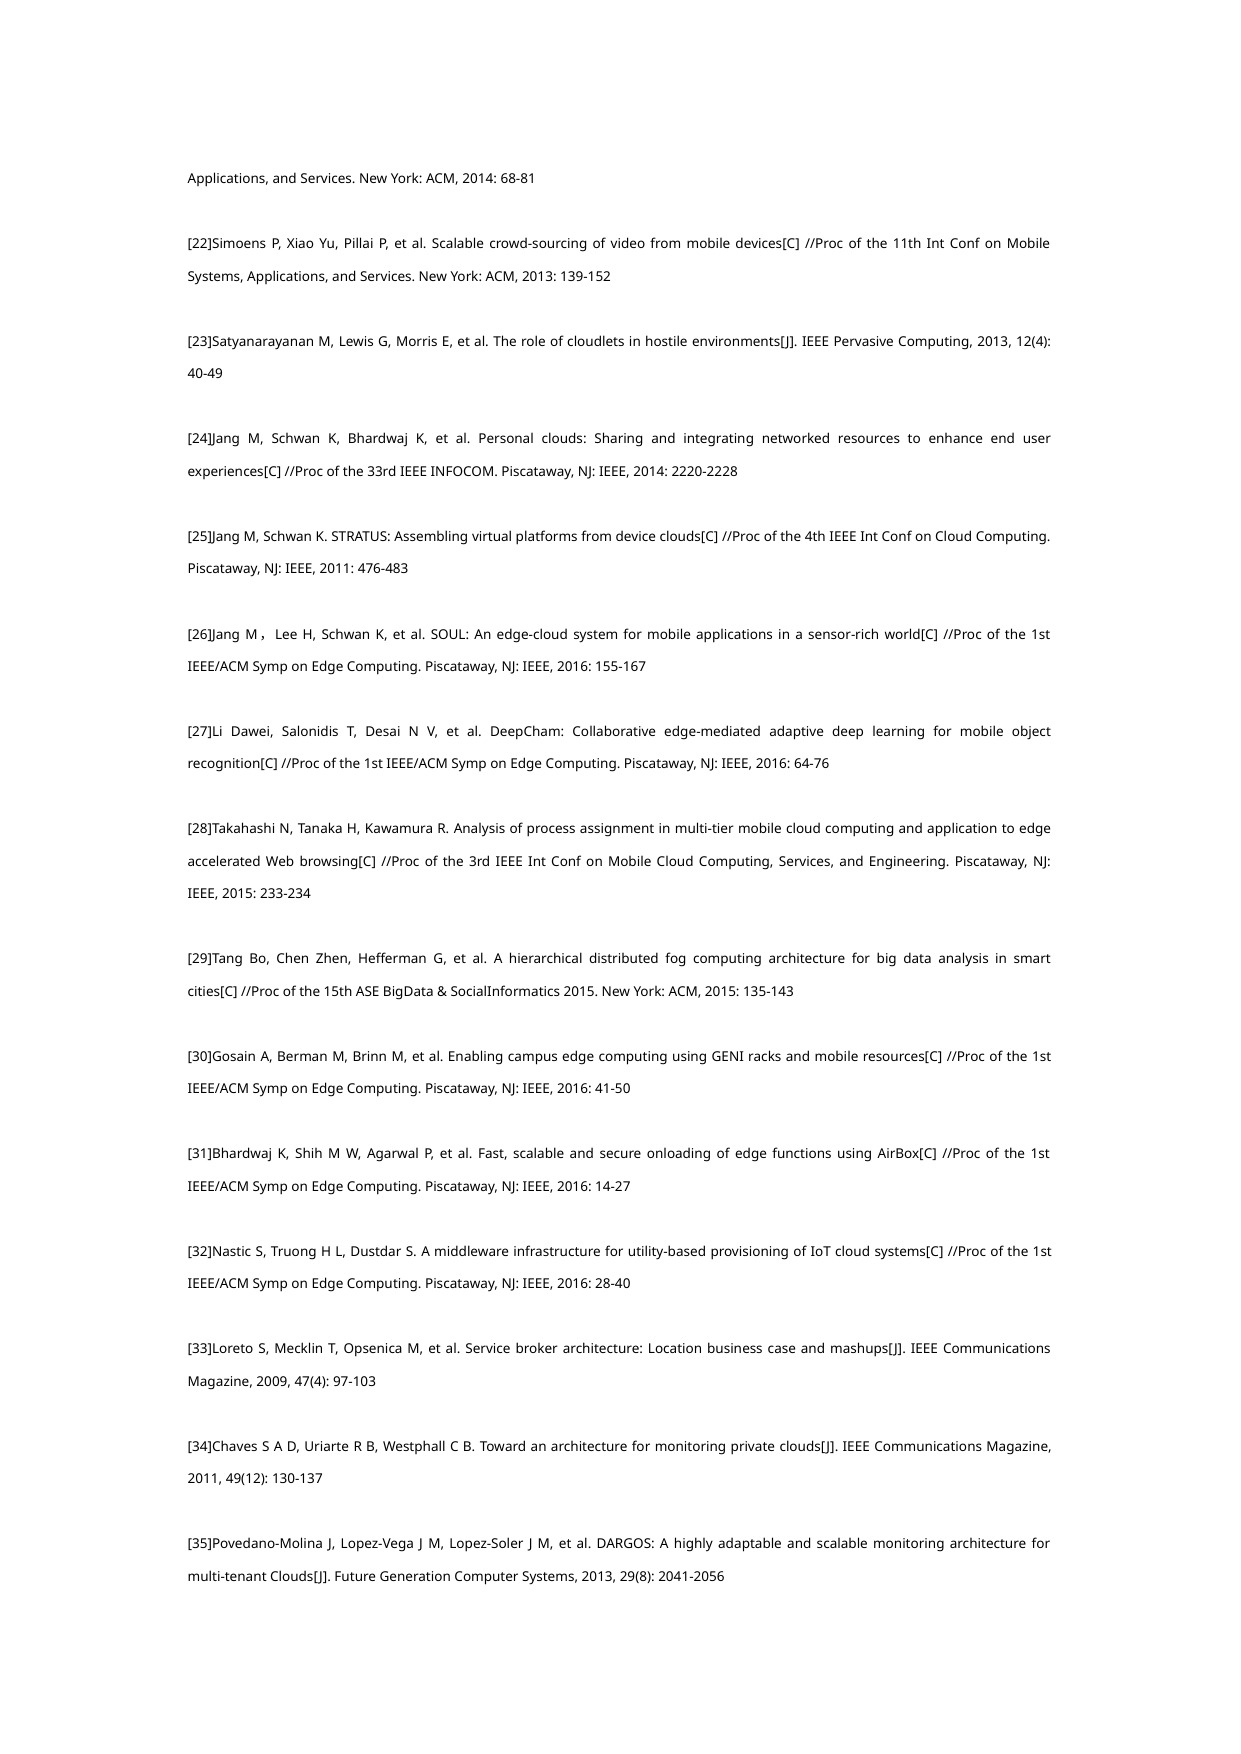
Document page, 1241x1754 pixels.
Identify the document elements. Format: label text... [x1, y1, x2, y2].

text [35]Povedano-Molina J, Lopez-Vega J M, Lopez-Soler J M, et al. DARGOS: A highly adaptable and scalable monitoring architecture for multi-tenant Clouds[J]. Future Generation Computer Systems, 2013, 29(8): 2041-2056 [187, 1527, 1053, 1592]
text [26]Jang M，Lee H, Schwan K, et al. SOUL: An edge-cloud system for mobile applications in a sensor-rich world[C] //Proc of the 1st IEEE/ACM Symp on Edge Computing. Piscataway, NJ: IEEE, 2016: 155-167 [187, 617, 1053, 682]
text [34]Chaves S A D, Uriarte R B, Westphall C B. Toward an architecture for monitoring private clouds[J]. IEEE Communications Magazine, 2011, 49(12): 130-137 [187, 1429, 1053, 1494]
text [33]Loreto S, Mecklin T, Opsenica M, et al. Service broker architecture: Location business case and mashups[J]. IEEE Communications Magazine, 2009, 47(4): 97-103 [187, 1332, 1053, 1397]
text [28]Takahashi N, Tanaka H, Kawamura R. Analysis of process assignment in multi-tier mobile cloud computing and application to edge accelerated Web browsing[C] //Proc of the 3rd IEEE Int Conf on Mobile Cloud Computing, Services, and Engineering. Piscataway, NJ: IEEE, 2015: 233-234 [187, 812, 1053, 909]
text [23]Satyanarayanan M, Lewis G, Morris E, et al. The role of cloudlets in hostile environments[J]. IEEE Pervasive Computing, 2013, 12(4): 40-49 [187, 324, 1053, 389]
text [22]Simoens P, Xiao Yu, Pillai P, et al. Scalable crowd-sourcing of video from mobile devices[C] //Proc of the 11th Int Conf on Mobile Systems, Applications, and Services. New York: ACM, 2013: 139-152 [187, 227, 1053, 292]
text [25]Jang M, Schwan K. STRATUS: Assembling virtual platforms from device clouds[C] //Proc of the 4th IEEE Int Conf on Cloud Computing. Piscataway, NJ: IEEE, 2011: 476-483 [187, 519, 1053, 584]
text [29]Tang Bo, Chen Zhen, Hefferman G, et al. A hierarchical distributed fog computing architecture for big data analysis in smart cities[C] //Proc of the 15th ASE BigData & SocialInformatics 2015. New York: ACM, 2015: 135-143 [187, 942, 1053, 1007]
text [31]Bhardwaj K, Shih M W, Agarwal P, et al. Fast, scalable and secure onloading of edge functions using AirBox[C] //Proc of the 1st IEEE/ACM Symp on Edge Computing. Piscataway, NJ: IEEE, 2016: 14-27 [187, 1137, 1053, 1202]
text [24]Jang M, Schwan K, Bhardwaj K, et al. Personal clouds: Sharing and integrating networked resources to enhance end user experiences[C] //Proc of the 33rd IEEE INFOCOM. Piscataway, NJ: IEEE, 2014: 2220-2228 [187, 422, 1053, 487]
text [187, 162, 1053, 194]
text [30]Gosain A, Berman M, Brinn M, et al. Enabling campus edge computing using GENI racks and mobile resources[C] //Proc of the 1st IEEE/ACM Symp on Edge Computing. Piscataway, NJ: IEEE, 2016: 41-50 [187, 1039, 1053, 1104]
text [32]Nastic S, Truong H L, Dustdar S. A middleware infrastructure for utility-based provisioning of IoT cloud systems[C] //Proc of the 1st IEEE/ACM Symp on Edge Computing. Piscataway, NJ: IEEE, 2016: 28-40 [187, 1234, 1053, 1299]
text [27]Li Dawei, Salonidis T, Desai N V, et al. DeepCham: Collaborative edge-mediated adaptive deep learning for mobile object recognition[C] //Proc of the 1st IEEE/ACM Symp on Edge Computing. Piscataway, NJ: IEEE, 2016: 64-76 [187, 714, 1053, 779]
